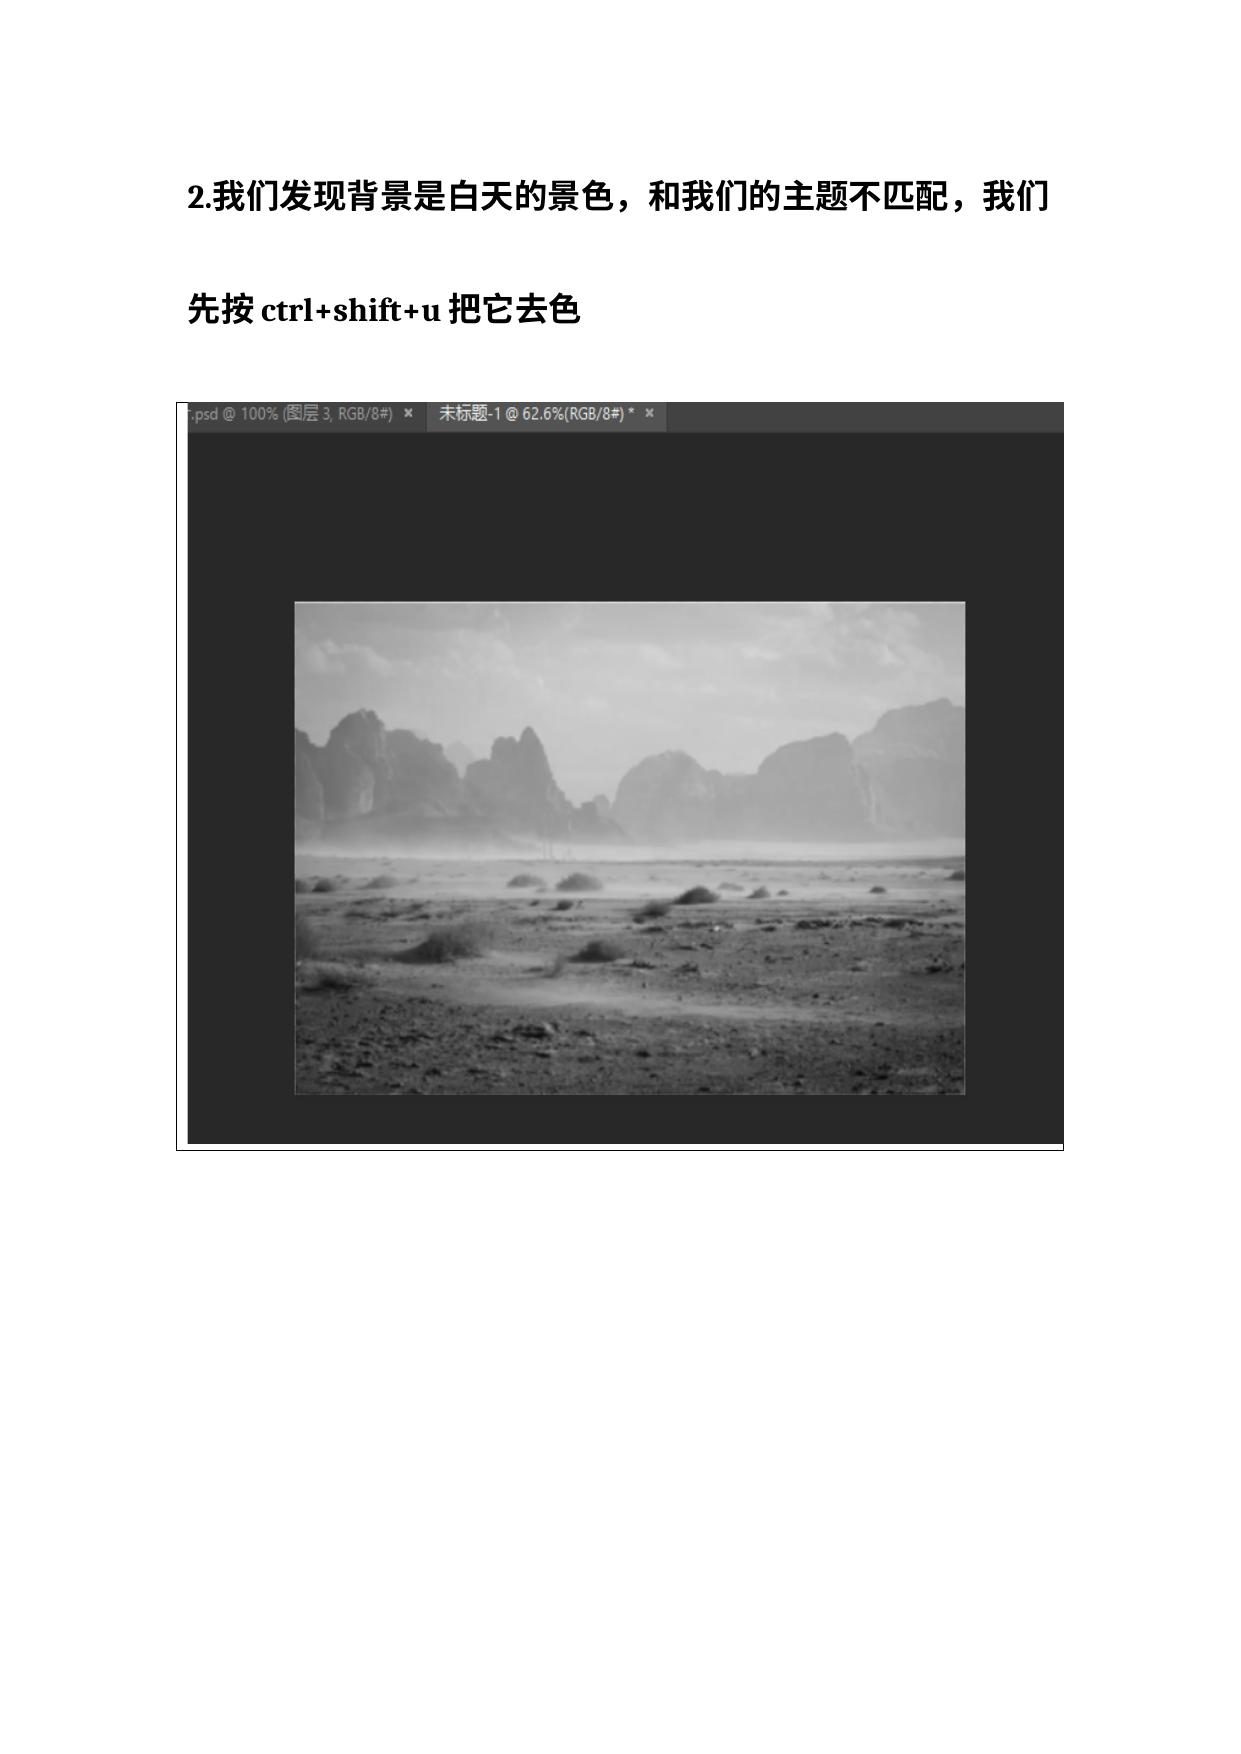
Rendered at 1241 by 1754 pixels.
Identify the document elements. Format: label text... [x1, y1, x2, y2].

table_header [177, 403, 1063, 1150]
subtitle 2.我们发现背景是白天的景色，和我们的主题不匹配，我们先按ctrl+shift+u把它去色 [187, 162, 1053, 339]
picture [187, 402, 1064, 1144]
